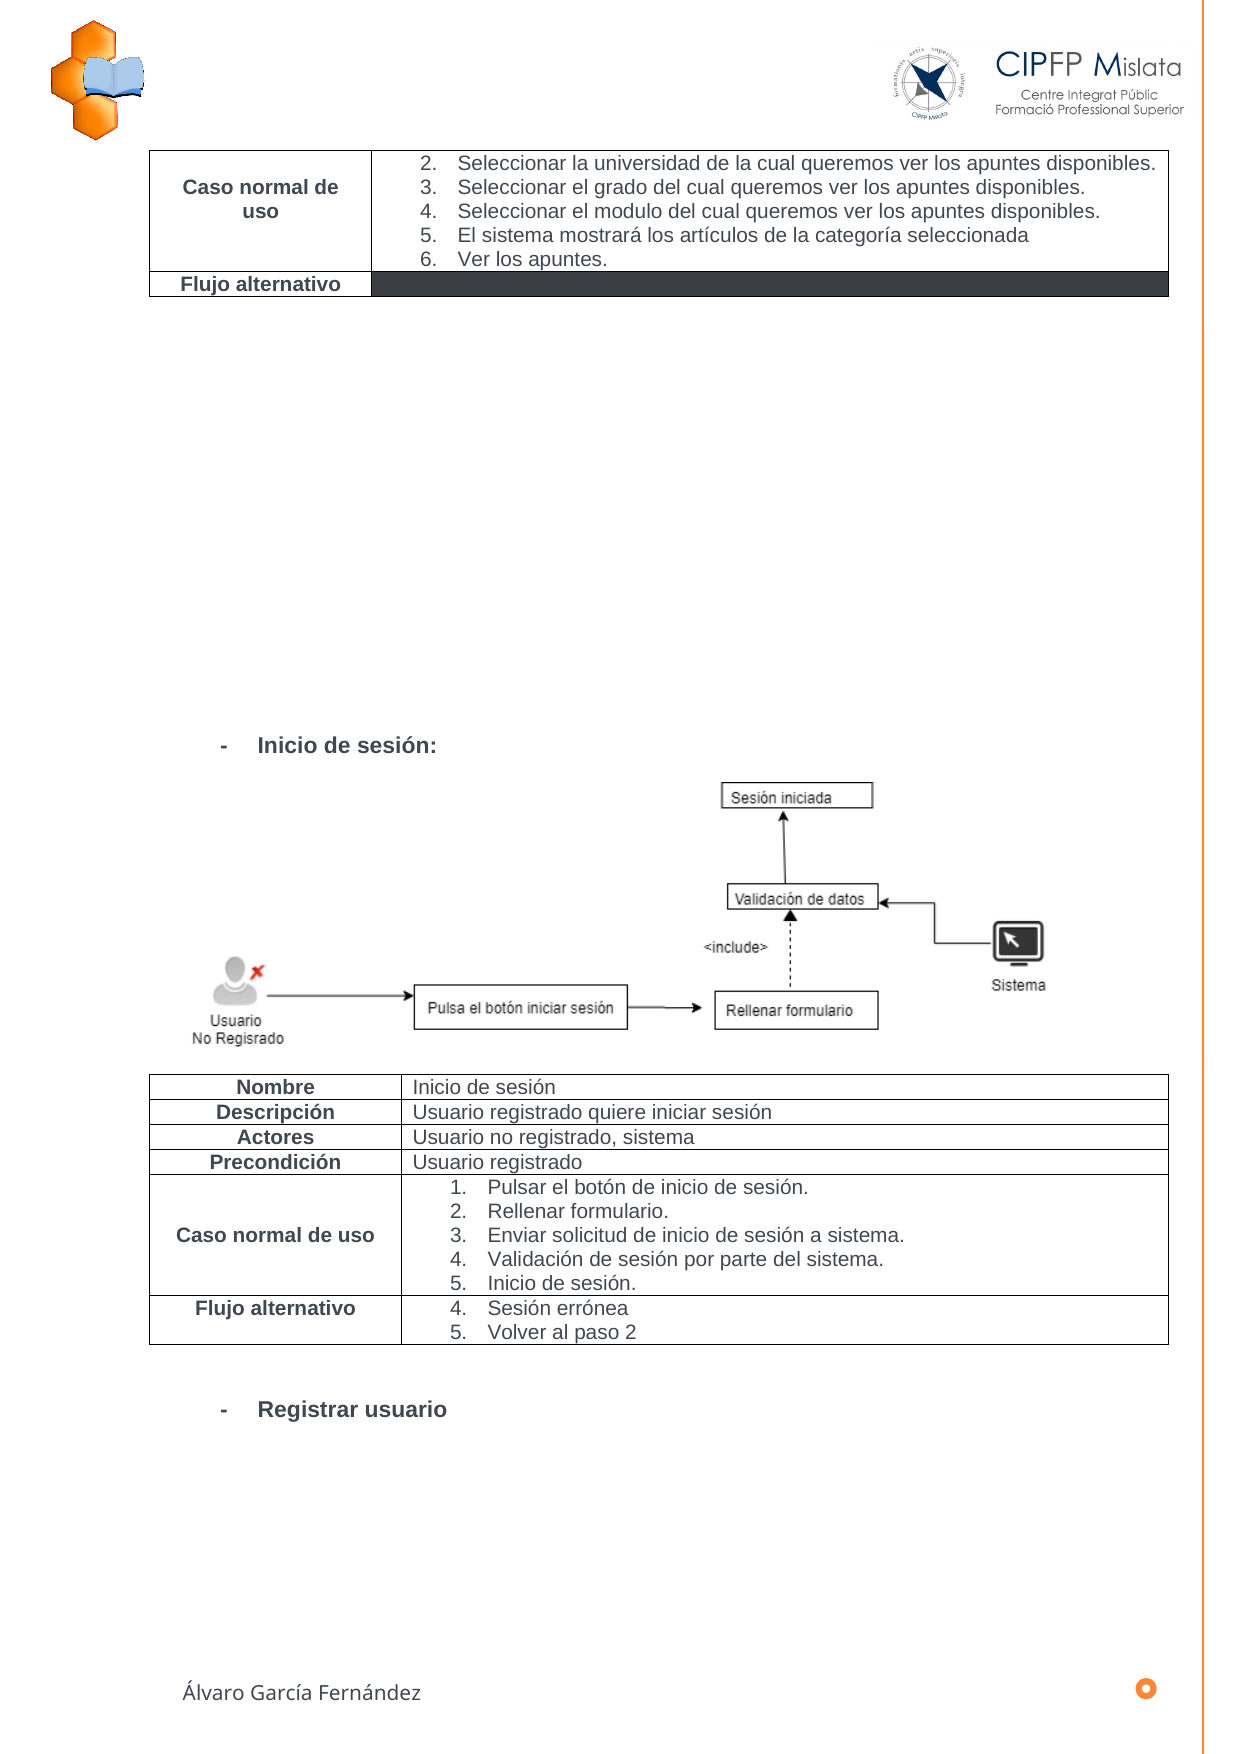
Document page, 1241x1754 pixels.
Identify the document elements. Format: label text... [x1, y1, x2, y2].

list Inicio de sesión: [220, 732, 1058, 758]
table_cell Caso normal de uso [150, 151, 371, 271]
table_cell Usuario registrado quiere iniciar sesión [402, 1100, 1168, 1124]
table_cell Caso normal de uso [150, 1175, 401, 1294]
table_cell Descripción [150, 1100, 401, 1124]
table_cell Precondición [150, 1150, 401, 1174]
table_cell Flujo alternativo [150, 1296, 401, 1343]
picture [41, 18, 164, 141]
table_cell Usuario no registrado, sistema [402, 1125, 1168, 1149]
table_header Nombre [150, 1075, 401, 1099]
picture [182, 782, 1058, 1049]
table_cell Actores [150, 1125, 401, 1149]
table_header Inicio de sesión [402, 1075, 1168, 1099]
table_cell [372, 272, 1168, 296]
list Registrar usuario [220, 1396, 1058, 1422]
table_cell Usuario registrado [402, 1150, 1168, 1174]
table_cell Pulsar el botón de inicio de sesión. Rellenar formulario. Enviar solicitud de inicio de sesión a sistema. Validación de sesión por parte del sistema. Inicio de sesión. [402, 1175, 1168, 1294]
table_cell Sesión errónea Volver al paso 2 [402, 1296, 1168, 1343]
table_cell Flujo alternativo [150, 272, 371, 296]
